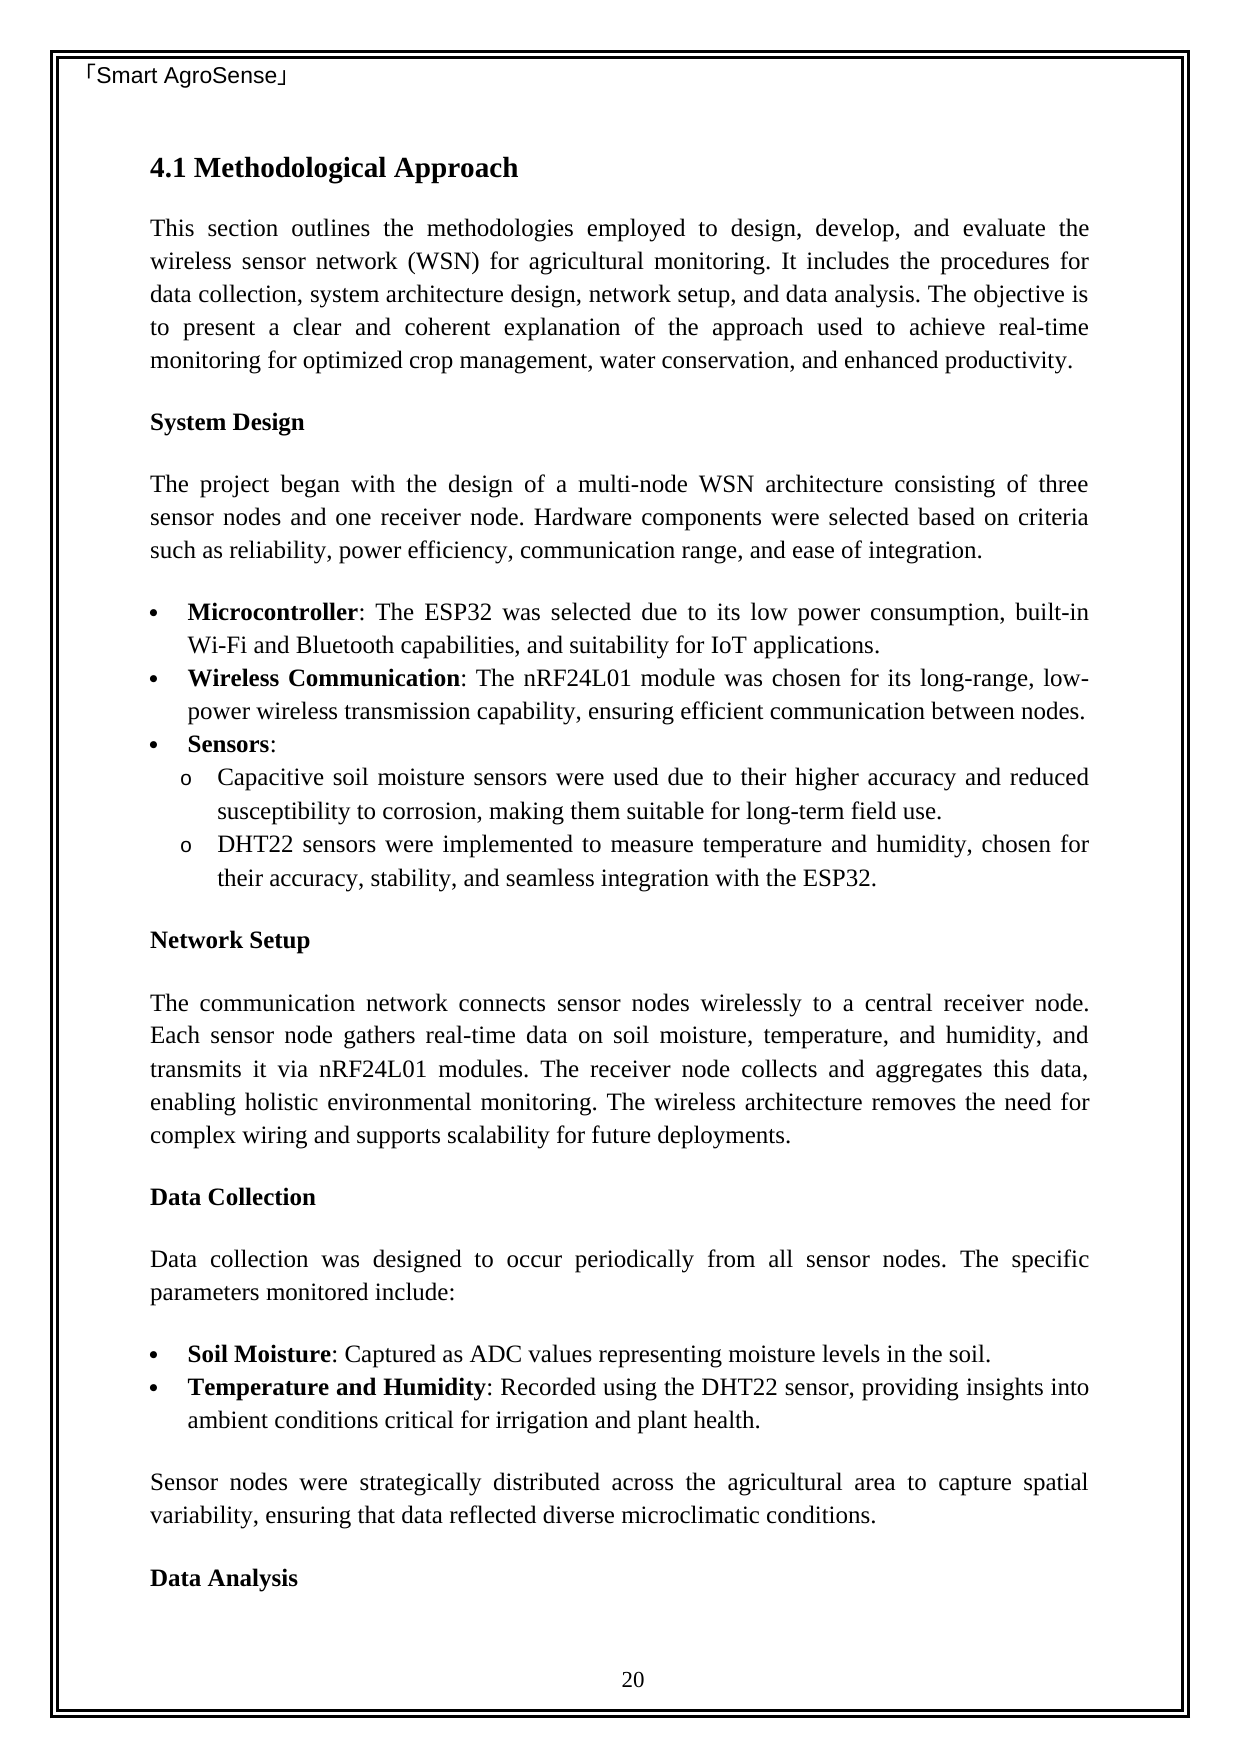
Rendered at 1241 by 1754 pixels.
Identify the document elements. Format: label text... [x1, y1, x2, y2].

text Data Analysis [150, 1563, 1090, 1591]
list DHT22 sensors were implemented to measure temperature and humidity, chosen for their accuracy, stability, and seamless integration with the ESP32. [179, 829, 1090, 892]
text System Design [150, 407, 1090, 436]
text Sensor nodes were strategically distributed across the agricultural area to capture spatial variability, ensuring that data reflected diverse microclimatic conditions. [150, 1467, 1090, 1529]
list Microcontroller: The ESP32 was selected due to its low power consumption, built-in Wi-Fi and Bluetooth capabilities, and suitability for IoT applications. [150, 597, 1090, 659]
text This section outlines the methodologies employed to design, develop, and evaluate the wireless sensor network (WSN) for agricultural monitoring. It includes the procedures for data collection, system architecture design, network setup, and data analysis. The objective is to present a clear and coherent explanation of the approach used to achieve real-time monitoring for optimized crop management, water conservation, and enhanced productivity. [150, 213, 1090, 373]
text 4.1 Methodological Approach [150, 150, 1090, 183]
subtitle Data Collection [150, 1182, 1090, 1211]
list Capacitive soil moisture sensors were used due to their higher accuracy and reduced susceptibility to corrosion, making them suitable for long-term field use. [179, 762, 1090, 825]
list Wireless Communication: The nRF24L01 module was chosen for its long-range, low-power wireless transmission capability, ensuring efficient communication between nodes. [150, 663, 1090, 725]
text The project began with the design of a multi-node WSN architecture consisting of three sensor nodes and one receiver node. Hardware components were selected based on criteria such as reliability, power efficiency, communication range, and ease of integration. [150, 469, 1090, 564]
list Sensors: [150, 729, 1090, 758]
list Temperature and Humidity: Recorded using the DHT22 sensor, providing insights into ambient conditions critical for irrigation and plant health. [150, 1372, 1090, 1434]
text Network Setup [150, 925, 1090, 954]
list Soil Moisture: Captured as ADC values representing moisture levels in the soil. [150, 1339, 1090, 1368]
text Data collection was designed to occur periodically from all sensor nodes. The specific parameters monitored include: [150, 1244, 1090, 1306]
text The communication network connects sensor nodes wirelessly to a central receiver node. Each sensor node gathers real-time data on soil moisture, temperature, and humidity, and transmits it via nRF24L01 modules. The receiver node collects and aggregates this data, enabling holistic environmental monitoring. The wireless architecture removes the need for complex wiring and supports scalability for future deployments. [150, 988, 1090, 1148]
